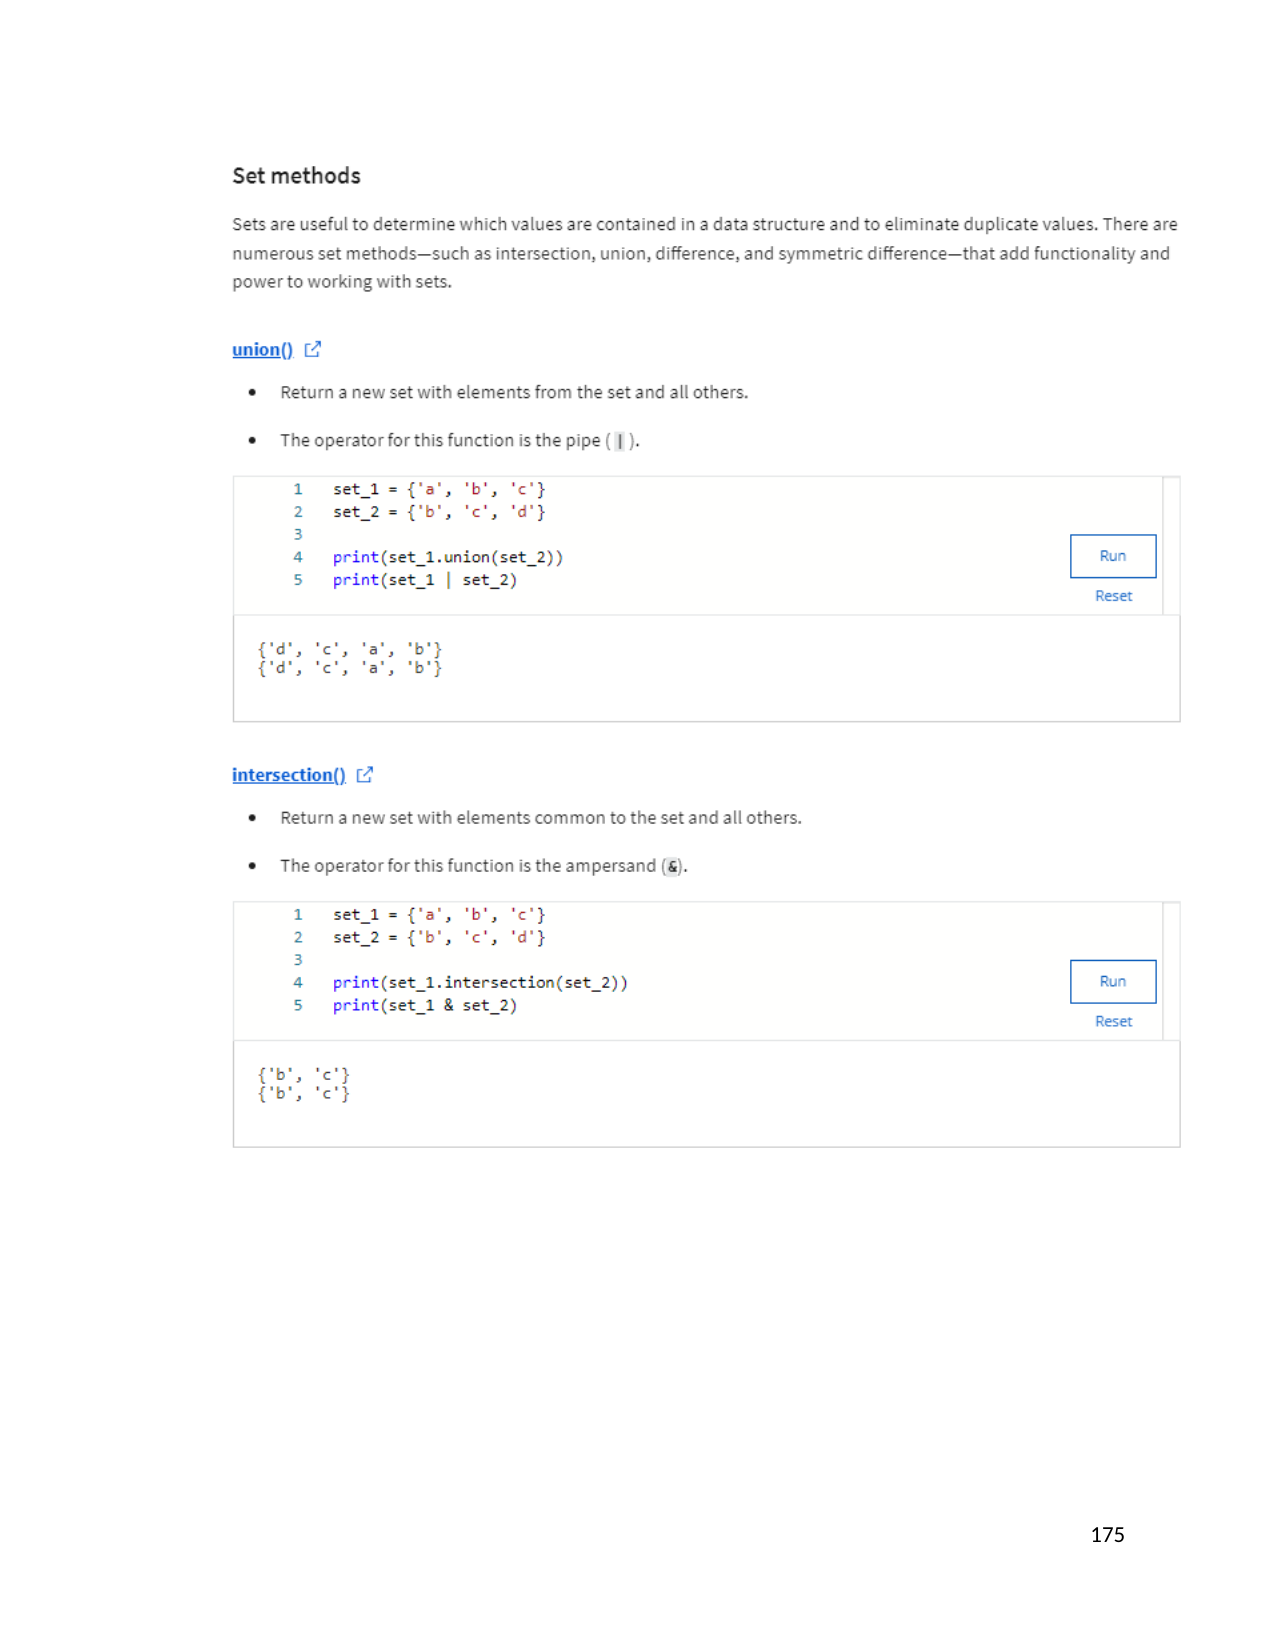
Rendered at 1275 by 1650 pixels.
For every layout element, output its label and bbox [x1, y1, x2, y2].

picture [225, 150, 1200, 1160]
